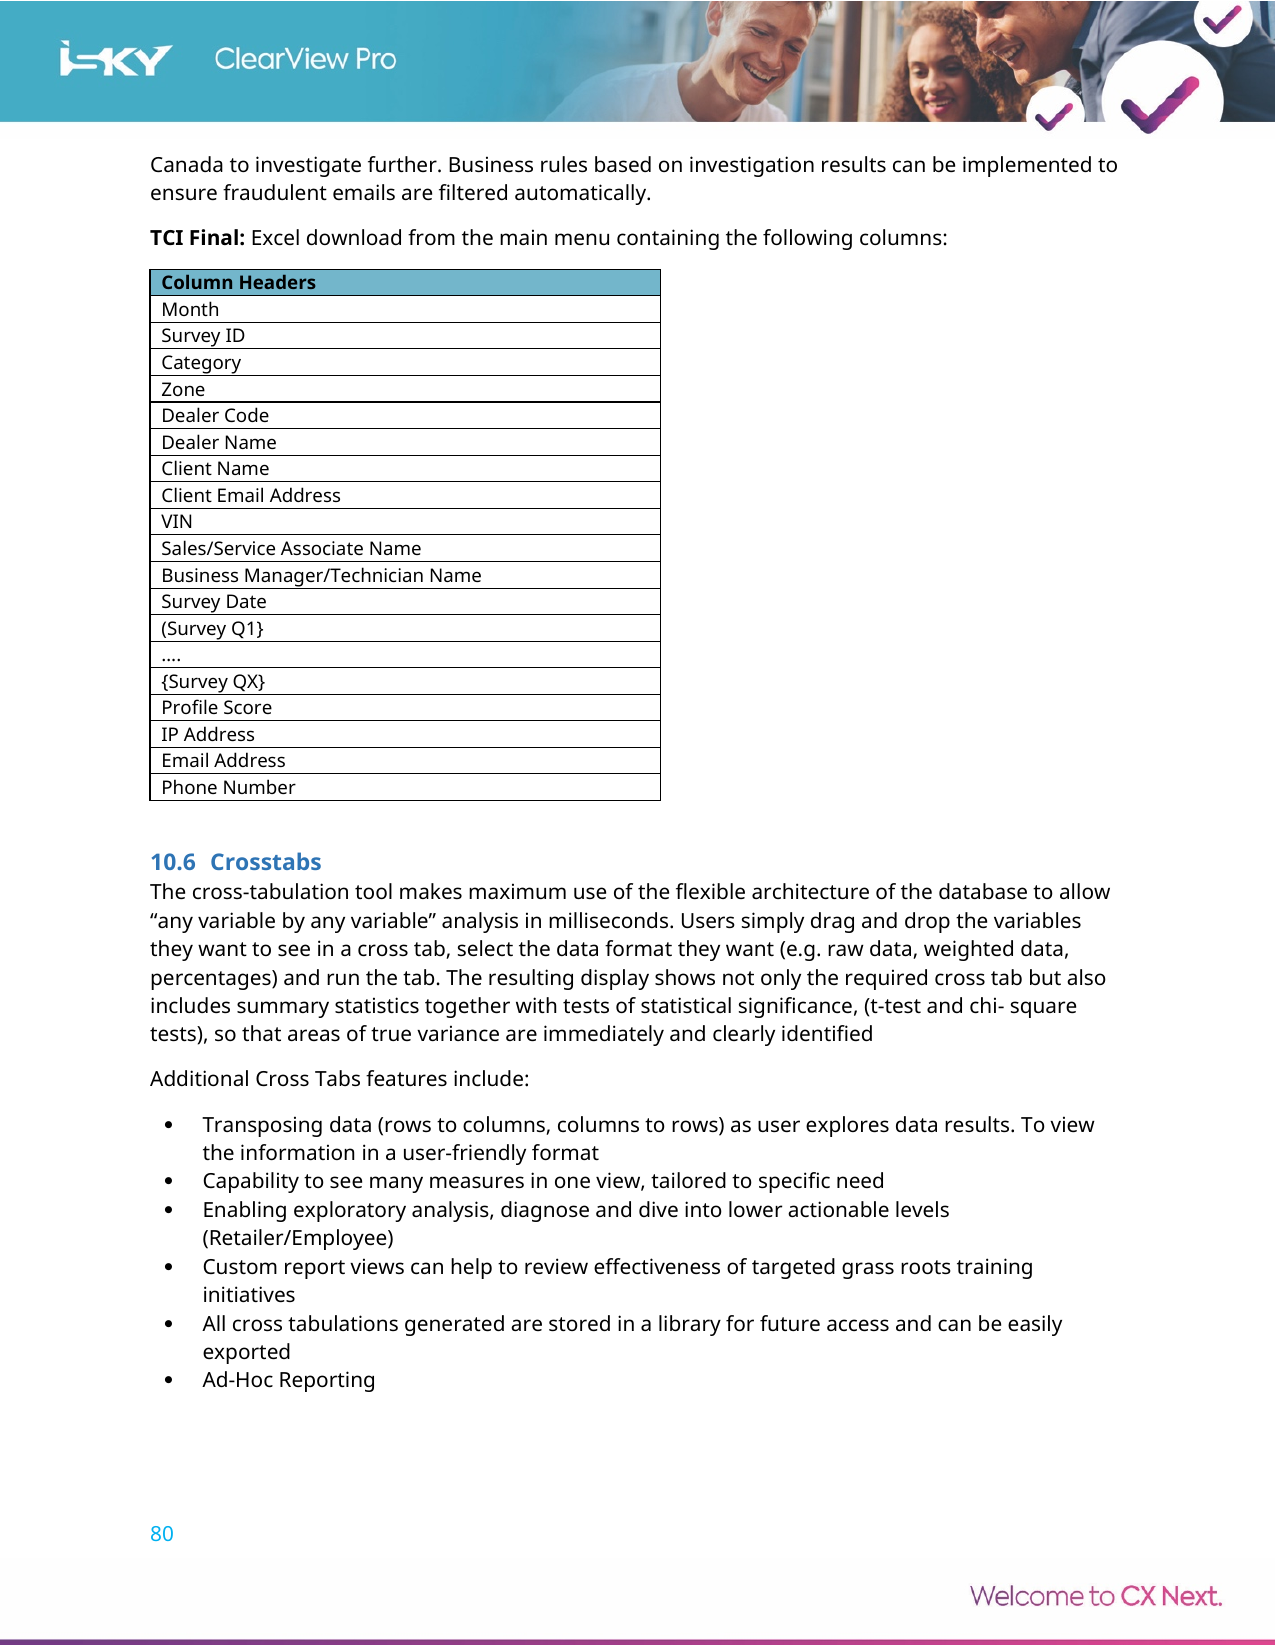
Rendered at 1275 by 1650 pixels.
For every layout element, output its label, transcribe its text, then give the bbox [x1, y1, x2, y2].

text The cross-tabulation tool makes maximum use of the flexible architecture of the database to allow “any variable by any variable” analysis in milliseconds. Users simply drag and drop the variables they want to see in a cross tab, select the data format they want (e.g. raw data, weighted data, percentages) and run the tab. The resulting display shows not only the required cross tab but also includes summary statistics together with tests of statistical significance, (t-test and chi- square tests), so that areas of true variance are immediately and clearly identified [150, 877, 1125, 1048]
table_cell Survey Date [151, 589, 660, 614]
list All cross tabulations generated are stored in a library for future access and can be easily exported [165, 1309, 1125, 1366]
picture [0, 1558, 1275, 1645]
table_cell Dealer Name [151, 429, 660, 454]
subtitle Crosstabs [150, 846, 1125, 877]
table_cell Sales/Service Associate Name [151, 535, 660, 561]
table_cell IP Address [151, 721, 660, 747]
table_cell Business Manager/Technician Name [151, 562, 660, 587]
table_cell Client Name [151, 456, 660, 481]
table_cell {Survey QX} [151, 668, 660, 694]
table_cell …. [151, 642, 660, 667]
table_cell Dealer Code [151, 403, 660, 428]
text TCI Final: Excel download from the main menu containing the following columns: [150, 223, 1125, 252]
text Additional Cross Tabs features include: [150, 1064, 1125, 1093]
picture [0, 1, 1275, 139]
table_cell Client Email Address [151, 482, 660, 508]
list Capability to see many measures in one view, tailored to specific need [165, 1167, 1125, 1195]
table_cell Zone [151, 376, 660, 401]
table_cell VIN [151, 509, 660, 534]
list Custom report views can help to review effectiveness of targeted grass roots training initiatives [165, 1252, 1125, 1309]
table_cell Profile Score [151, 695, 660, 720]
list Enabling exploratory analysis, diagnose and dive into lower actionable levels (Retailer/Employee) [165, 1195, 1125, 1252]
table_cell (Survey Q1} [151, 615, 660, 641]
table_cell Survey ID [151, 323, 660, 348]
table_header Column Headers [151, 270, 660, 295]
list Ad-Hoc Reporting [165, 1366, 1125, 1394]
table_cell Email Address [151, 748, 660, 773]
table_cell Phone Number [151, 774, 660, 800]
table_cell Category [151, 349, 660, 375]
table_cell Month [151, 296, 660, 322]
list Transposing data (rows to columns, columns to rows) as user explores data results. To view the information in a user-friendly format [165, 1110, 1125, 1167]
